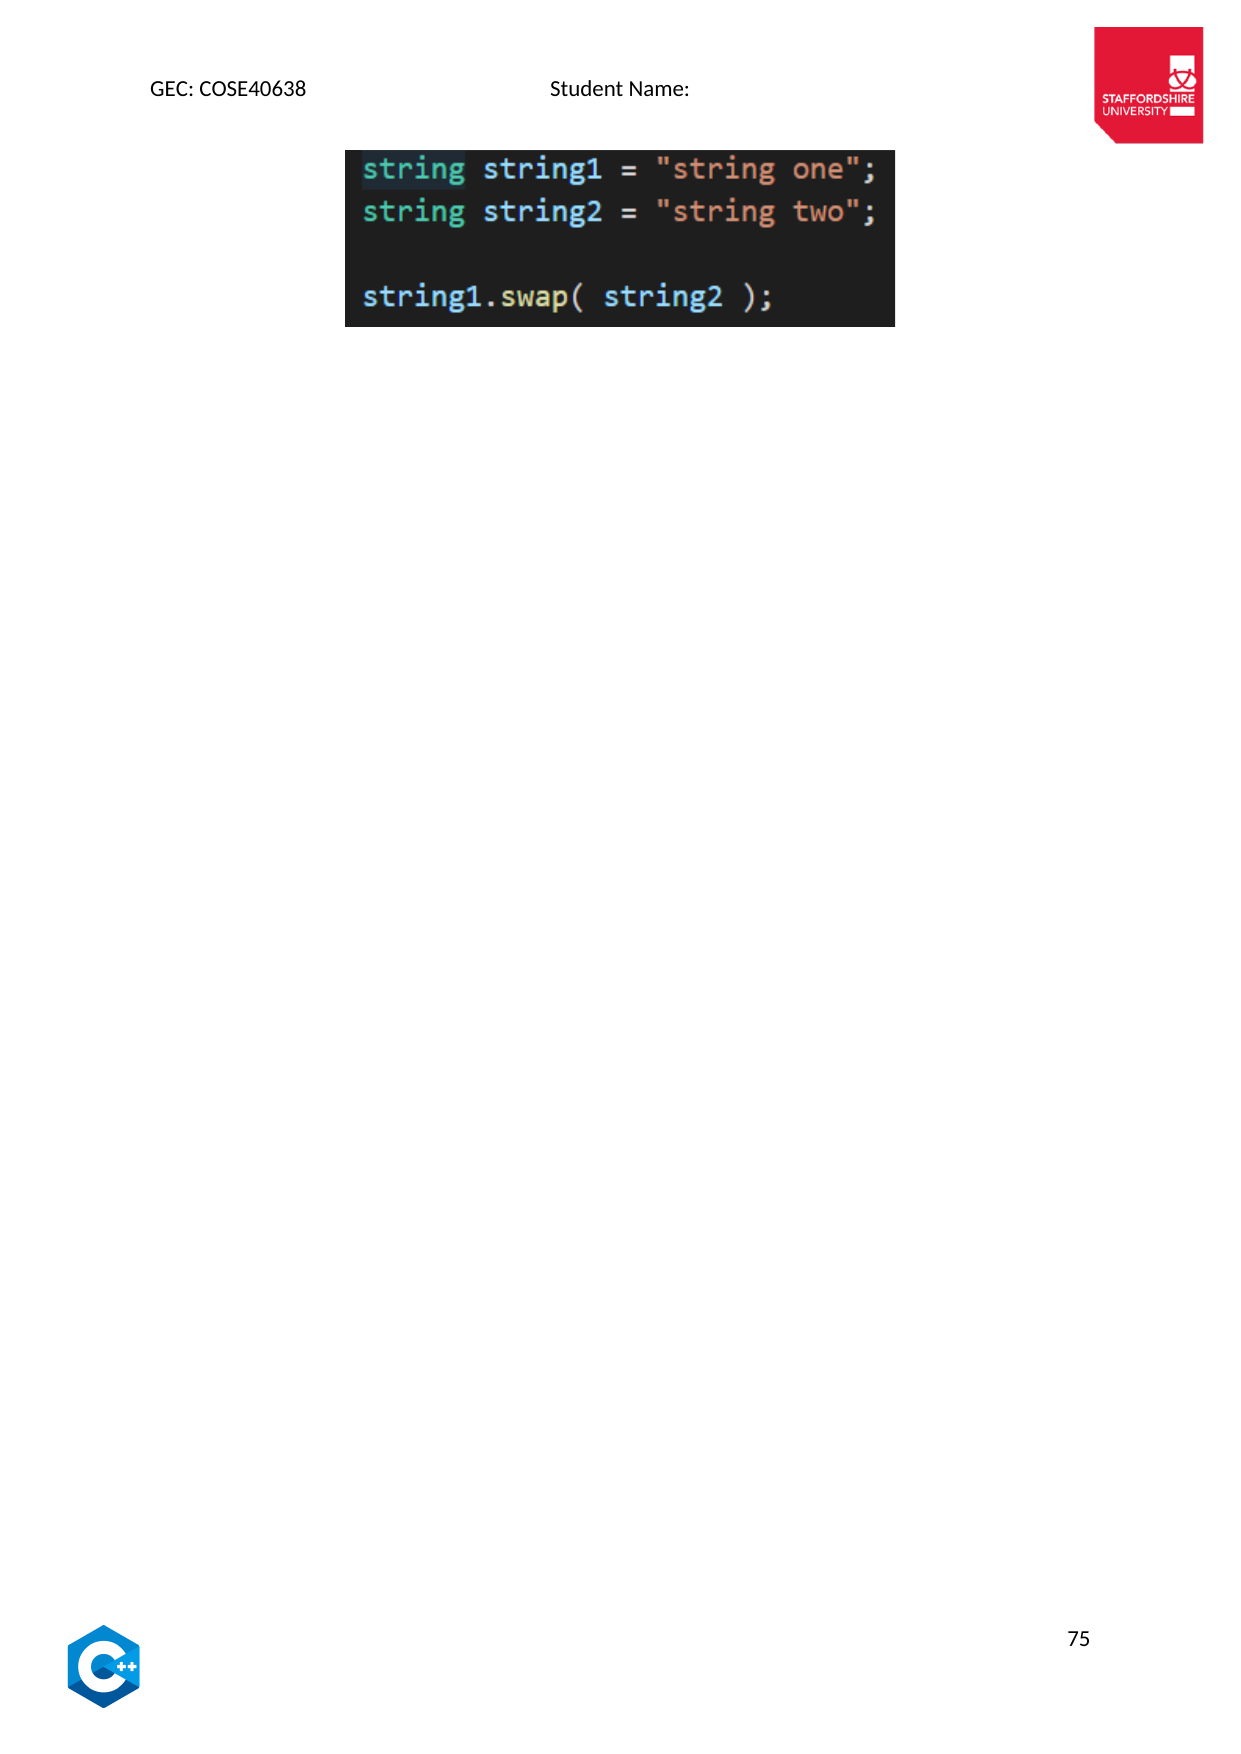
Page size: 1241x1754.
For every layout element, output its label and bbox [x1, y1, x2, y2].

picture [1088, 27, 1209, 148]
picture [53, 1625, 150, 1708]
picture [345, 150, 896, 327]
